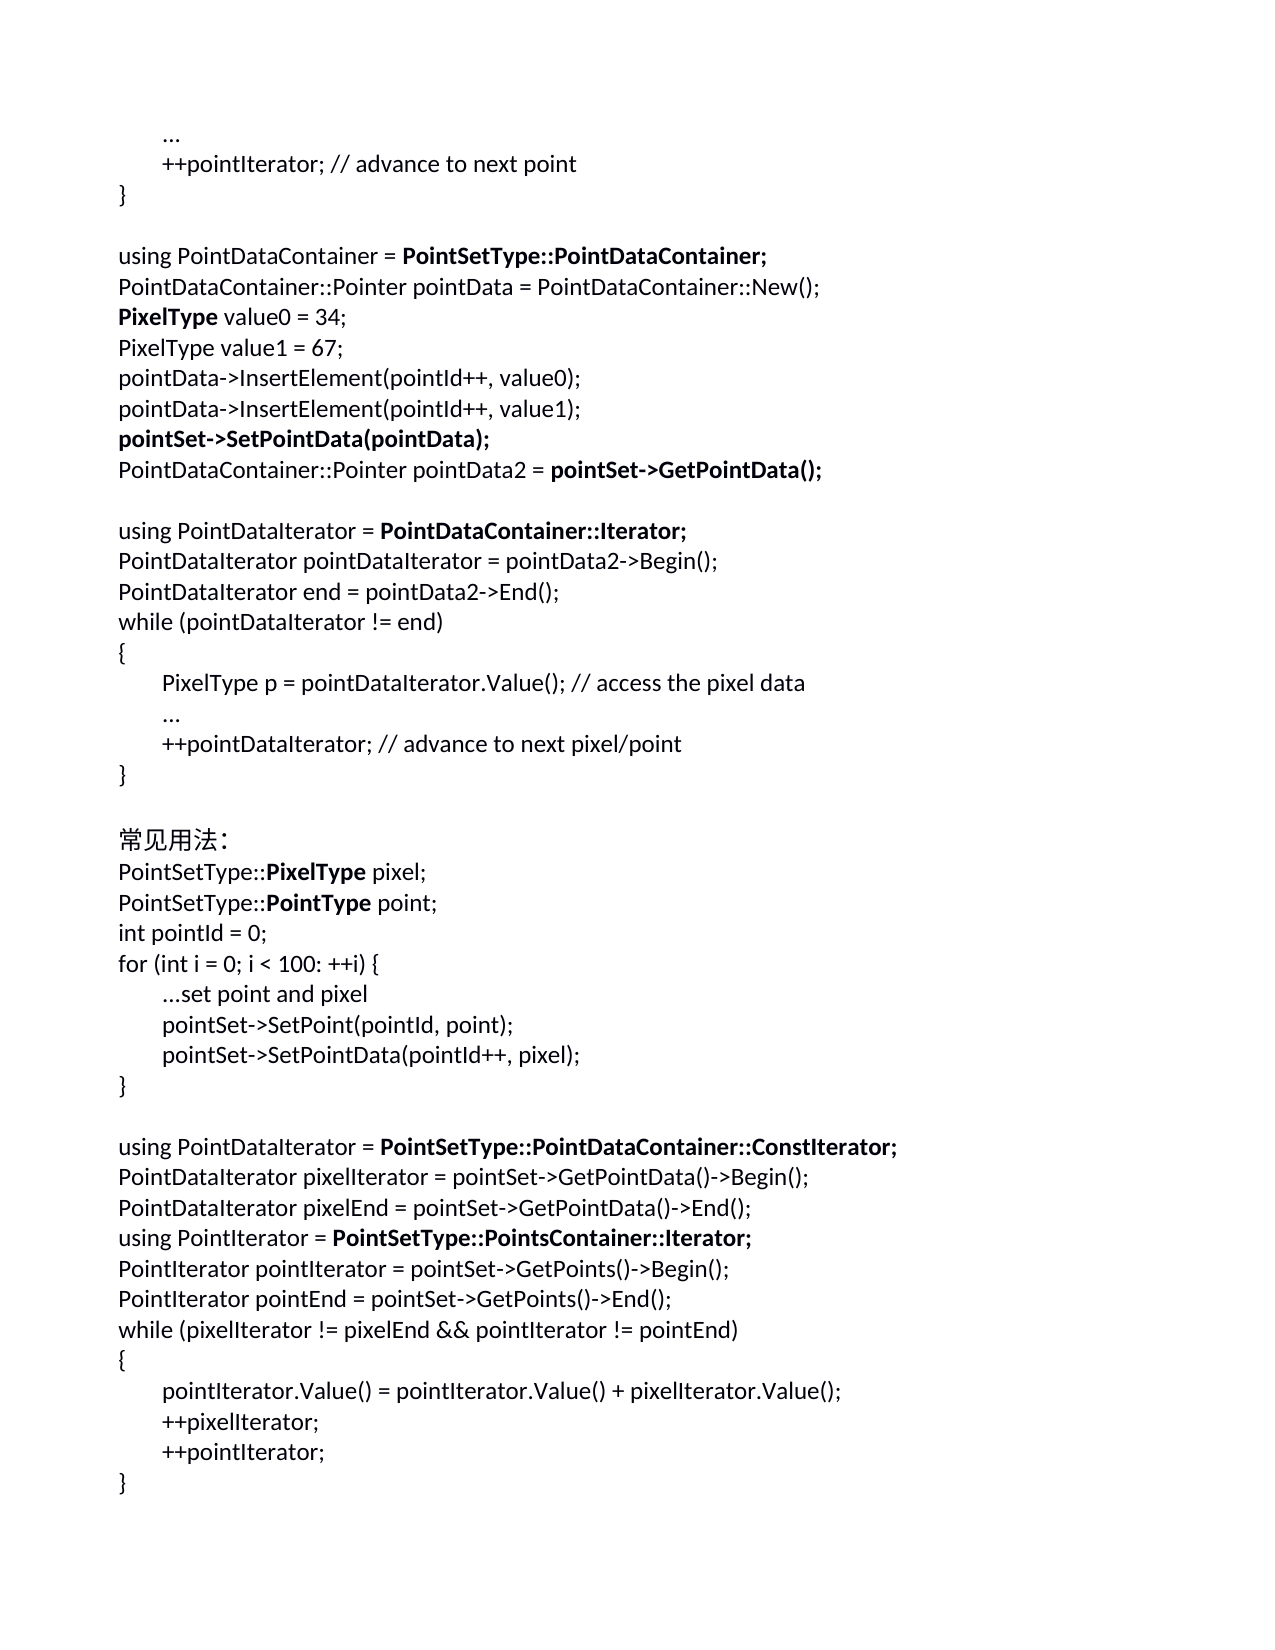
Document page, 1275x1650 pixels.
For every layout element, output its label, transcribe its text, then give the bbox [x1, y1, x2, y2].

text ++pointIterator; [118, 1436, 1157, 1467]
text ++pixelIterator; [118, 1406, 1157, 1436]
text ...set point and pixel [118, 978, 1157, 1009]
text } [118, 1467, 1157, 1497]
text PointIterator pointEnd = pointSet->GetPoints()->End(); [118, 1284, 1157, 1314]
text pointData->InsertElement(pointId++, value0); [118, 362, 1157, 393]
text PointSetType::PixelType pixel; [118, 856, 1157, 887]
text } [118, 1070, 1157, 1101]
text PointDataIterator pixelEnd = pointSet->GetPointData()->End(); [118, 1192, 1157, 1223]
text using PointDataIterator = PointSetType::PointDataContainer::ConstIterator; [118, 1131, 1157, 1162]
text PointIterator pointIterator = pointSet->GetPoints()->Begin(); [118, 1253, 1157, 1284]
text using PointDataIterator = PointDataContainer::Iterator; [118, 515, 1157, 545]
text PointDataContainer::Pointer pointData = PointDataContainer::New(); [118, 271, 1157, 301]
text } [118, 179, 1157, 210]
text pointSet->SetPointData(pointId++, pixel); [118, 1039, 1157, 1070]
text while (pixelIterator != pixelEnd && pointIterator != pointEnd) [118, 1314, 1157, 1345]
text { [118, 1345, 1157, 1375]
text using PointIterator = PointSetType::PointsContainer::Iterator; [118, 1223, 1157, 1253]
text int pointId = 0; [118, 917, 1157, 948]
text pointIterator.Value() = pointIterator.Value() + pixelIterator.Value(); [118, 1375, 1157, 1406]
text for (int i = 0; i < 100: ++i) { [118, 948, 1157, 978]
text { [118, 637, 1157, 667]
text pointSet->SetPoint(pointId, point); [118, 1009, 1157, 1039]
text ++pointIterator; // advance to next point [118, 149, 1157, 179]
text PointDataIterator pointDataIterator = pointData2->Begin(); [118, 545, 1157, 576]
text ++pointDataIterator; // advance to next pixel/point [118, 728, 1157, 759]
text } [118, 759, 1157, 789]
text PointDataIterator end = pointData2->End(); [118, 576, 1157, 606]
text using PointDataContainer = PointSetType::PointDataContainer; [118, 240, 1157, 271]
text PixelType p = pointDataIterator.Value(); // access the pixel data [118, 667, 1157, 698]
text PixelType value0 = 34; [118, 301, 1157, 332]
text ... [118, 118, 1157, 149]
text while (pointDataIterator != end) [118, 606, 1157, 637]
text pointSet->SetPointData(pointData); [118, 423, 1157, 454]
text PixelType value1 = 67; [118, 332, 1157, 362]
text PointDataIterator pixelIterator = pointSet->GetPointData()->Begin(); [118, 1162, 1157, 1192]
text PointDataContainer::Pointer pointData2 = pointSet->GetPointData(); [118, 454, 1157, 484]
text pointData->InsertElement(pointId++, value1); [118, 393, 1157, 423]
text ... [118, 698, 1157, 728]
text PointSetType::PointType point; [118, 887, 1157, 917]
text 常见用法： [118, 820, 1157, 856]
